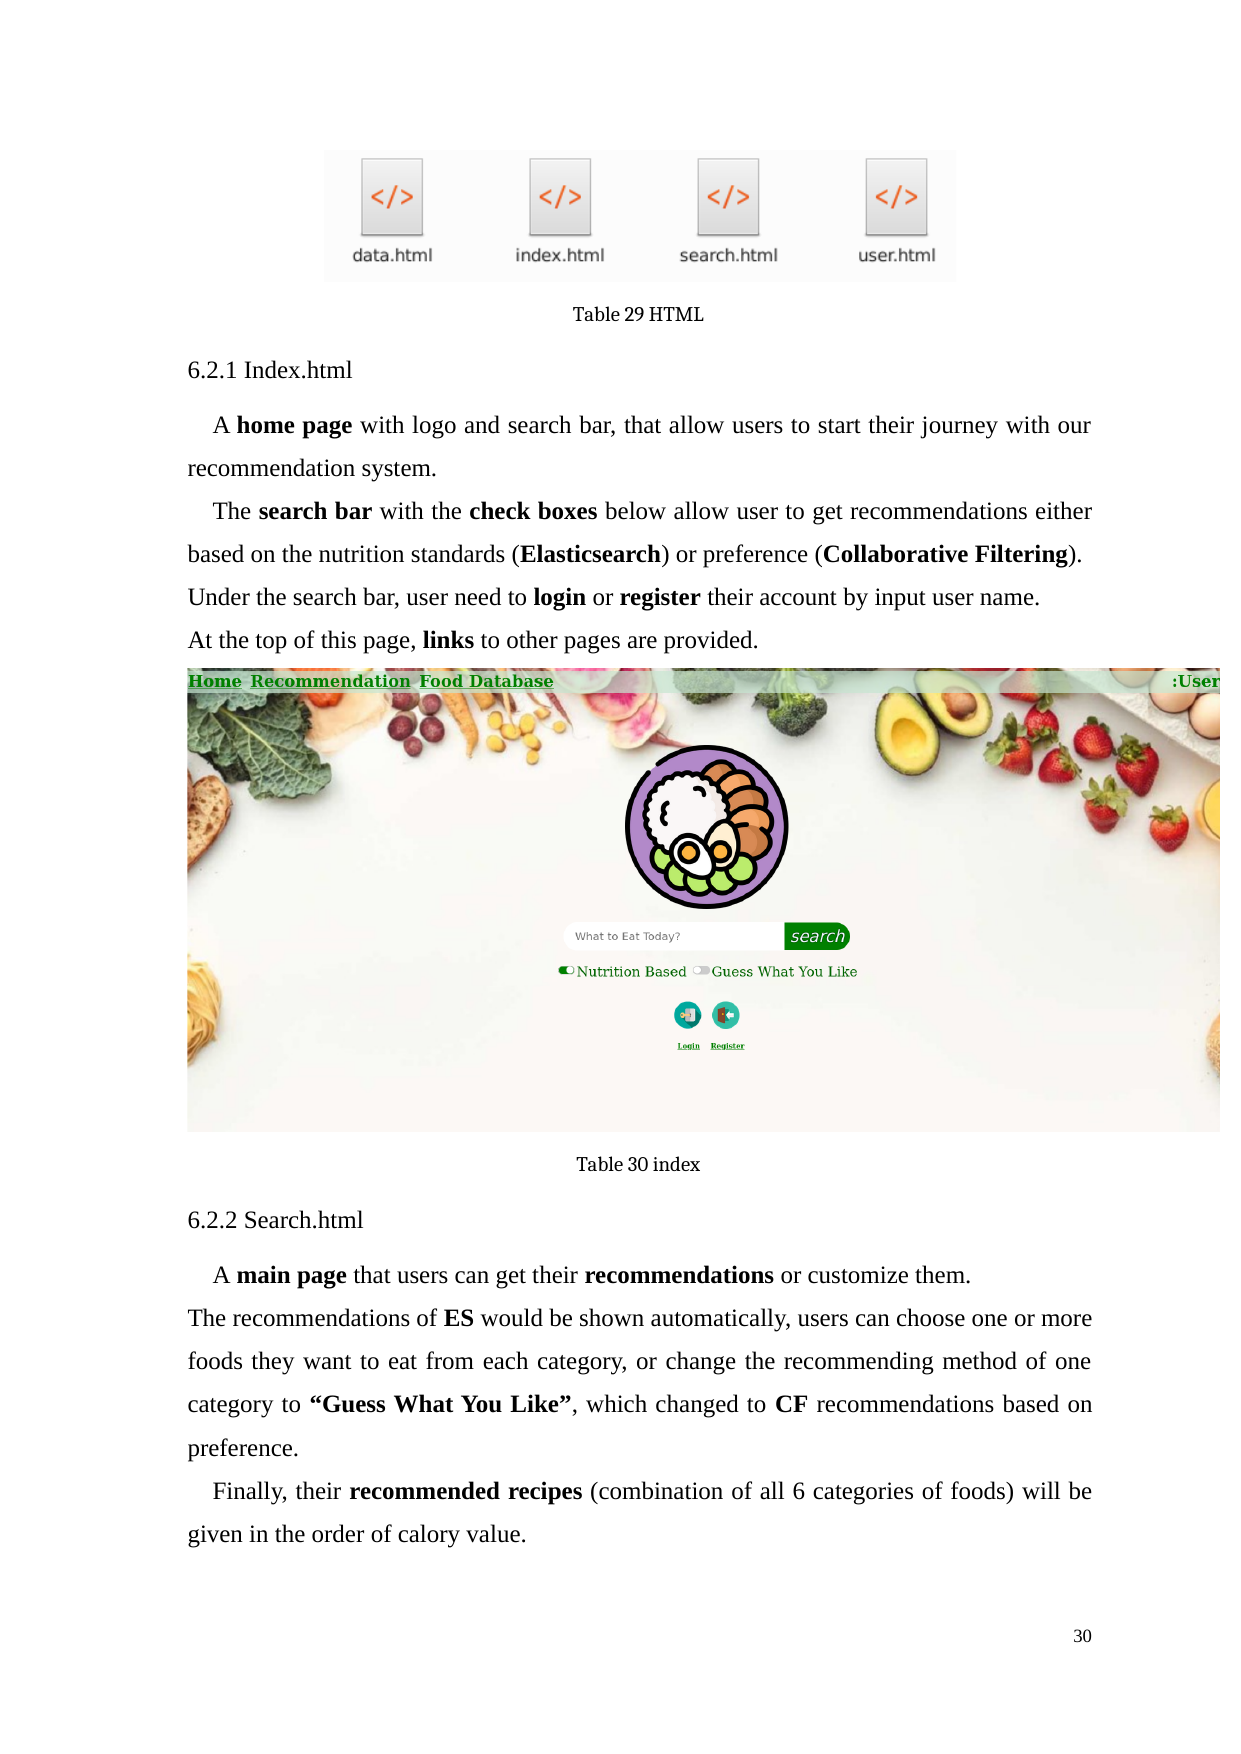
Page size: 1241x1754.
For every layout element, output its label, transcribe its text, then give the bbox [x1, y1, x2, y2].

subtitle 6.2.1 Index.html [187, 355, 1092, 384]
picture [187, 668, 1220, 1132]
subtitle 6.2.2 Search.html [187, 1206, 1092, 1234]
picture [323, 150, 957, 282]
text Table 29 HTML [184, 301, 1092, 326]
text At the top of this page, links to other pages are provided. [187, 626, 1093, 654]
text The recommendations of ES would be shown automatically, users can choose one or more foods they want to eat from each category, or change the recommending method of one category to “Guess What You Like”, which changed to CF recommendations based on preference. [187, 1303, 1093, 1461]
text Table 30 index [184, 1151, 1092, 1176]
text Finally, their recommended recipes (combination of all 6 categories of foods) will be given in the order of calory value. [187, 1476, 1093, 1548]
text Under the search bar, user need to login or register their account by input user name. [187, 582, 1093, 611]
text A main page that users can get their recommendations or customize them. [187, 1260, 1093, 1289]
text A home page with logo and search bar, that allow users to start their journey with our recommendation system. [187, 410, 1093, 482]
text The search bar with the check boxes below allow user to get recommendations either based on the nutrition standards (Elasticsearch) or preference (Collaborative Filtering). [187, 496, 1093, 568]
